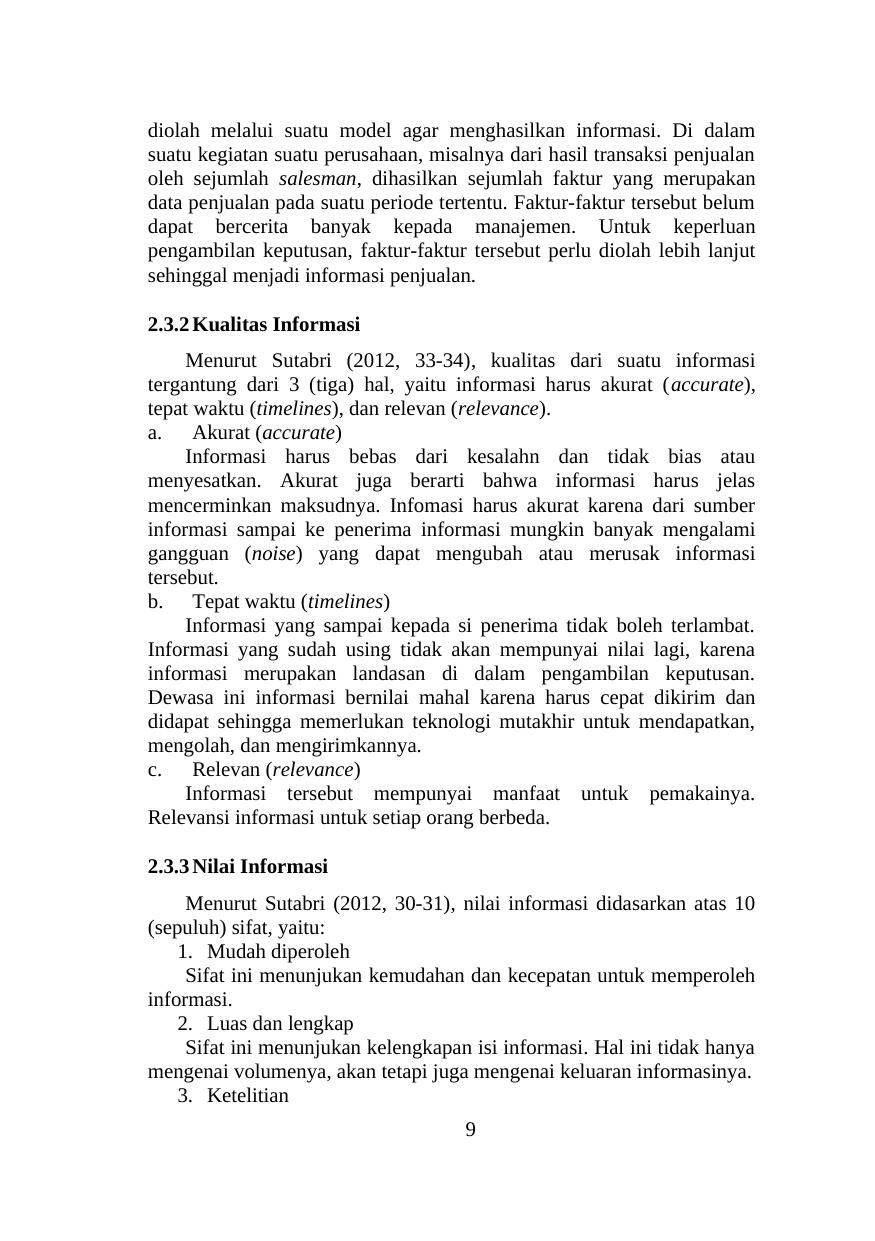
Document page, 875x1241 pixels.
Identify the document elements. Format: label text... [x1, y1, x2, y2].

list Mudah diperoleh [177, 939, 756, 963]
list Tepat waktu (timelines) [148, 589, 756, 613]
list Luas dan lengkap [177, 1011, 756, 1035]
subtitle Kualitas Informasi [148, 312, 756, 336]
text Informasi yang sampai kepada si penerima tidak boleh terlambat. Informasi yang sudah using tidak akan mempunyai nilai lagi, karena informasi merupakan landasan di dalam pengambilan keputusan. Dewasa ini informasi bernilai mahal karena harus cepat dikirim dan didapat sehingga memerlukan teknologi mutakhir untuk mendapatkan, mengolah, dan mengirimkannya. [148, 613, 756, 757]
list Akurat (accurate) [148, 420, 756, 444]
text Sifat ini menunjukan kemudahan dan kecepatan untuk memperoleh informasi. [148, 963, 756, 1011]
subtitle Nilai Informasi [148, 854, 756, 878]
text Menurut Sutabri (2012, 30-31), nilai informasi didasarkan atas 10 (sepuluh) sifat, yaitu: [148, 891, 756, 939]
text Informasi harus bebas dari kesalahn dan tidak bias atau menyesatkan. Akurat juga berarti bahwa informasi harus jelas mencerminkan maksudnya. Infomasi harus akurat karena dari sumber informasi sampai ke penerima informasi mungkin banyak mengalami gangguan (noise) yang dapat mengubah atau merusak informasi tersebut. [148, 444, 756, 589]
list Ketelitian [177, 1083, 756, 1107]
text Menurut Sutabri (2012, 33-34), kualitas dari suatu informasi tergantung dari 3 (tiga) hal, yaitu informasi harus akurat (accurate), tepat waktu (timelines), dan relevan (relevance). [148, 348, 756, 420]
text Sifat ini menunjukan kelengkapan isi informasi. Hal ini tidak hanya mengenai volumenya, akan tetapi juga mengenai keluaran informasinya. [148, 1035, 756, 1083]
list Relevan (relevance) [148, 757, 756, 781]
text Informasi tersebut mempunyai manfaat untuk pemakainya. Relevansi informasi untuk setiap orang berbeda. [148, 781, 756, 829]
